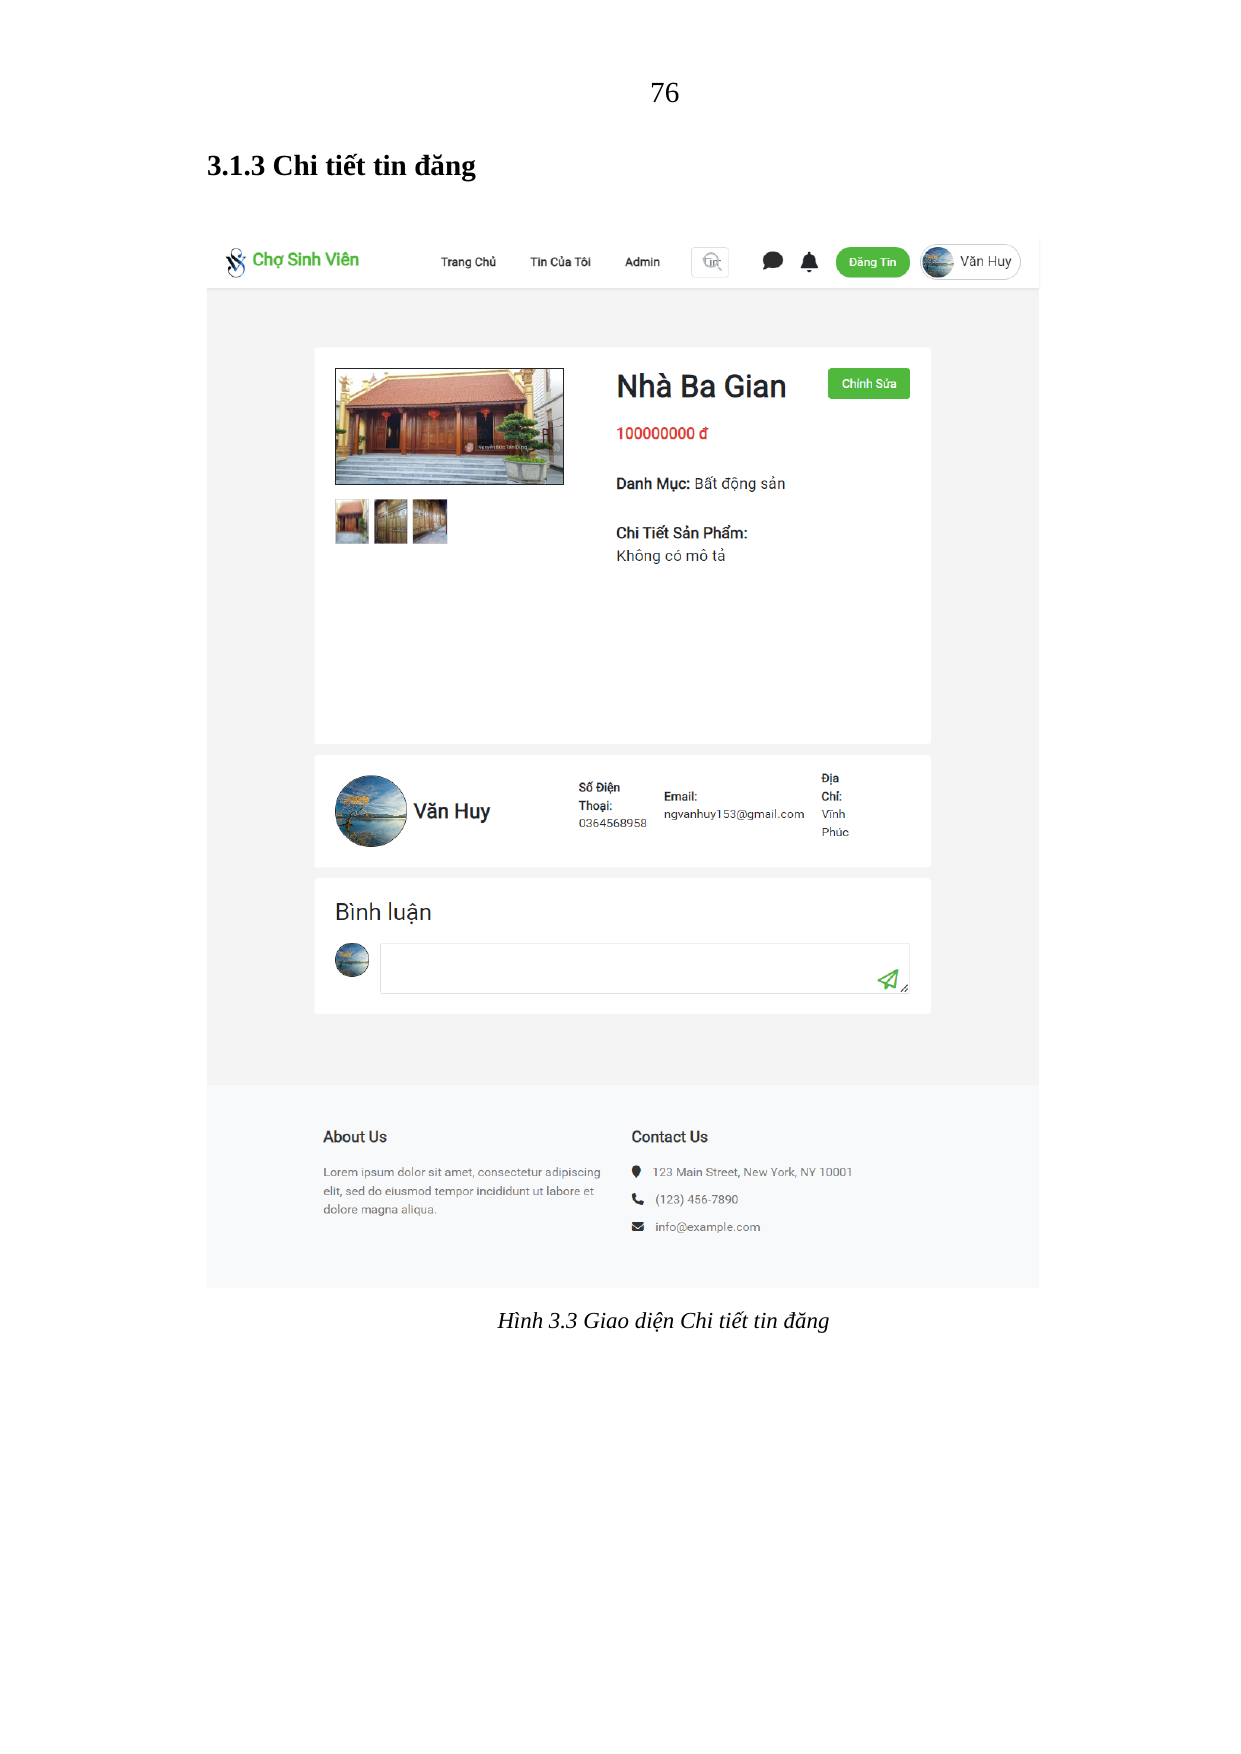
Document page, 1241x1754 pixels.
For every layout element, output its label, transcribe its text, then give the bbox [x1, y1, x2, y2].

text Hình 3.3 Giao diện Chi tiết tin đăng [207, 1307, 1122, 1333]
subtitle 3.1.3 Chi tiết tin đăng [207, 148, 1122, 181]
picture [206, 236, 1042, 1288]
